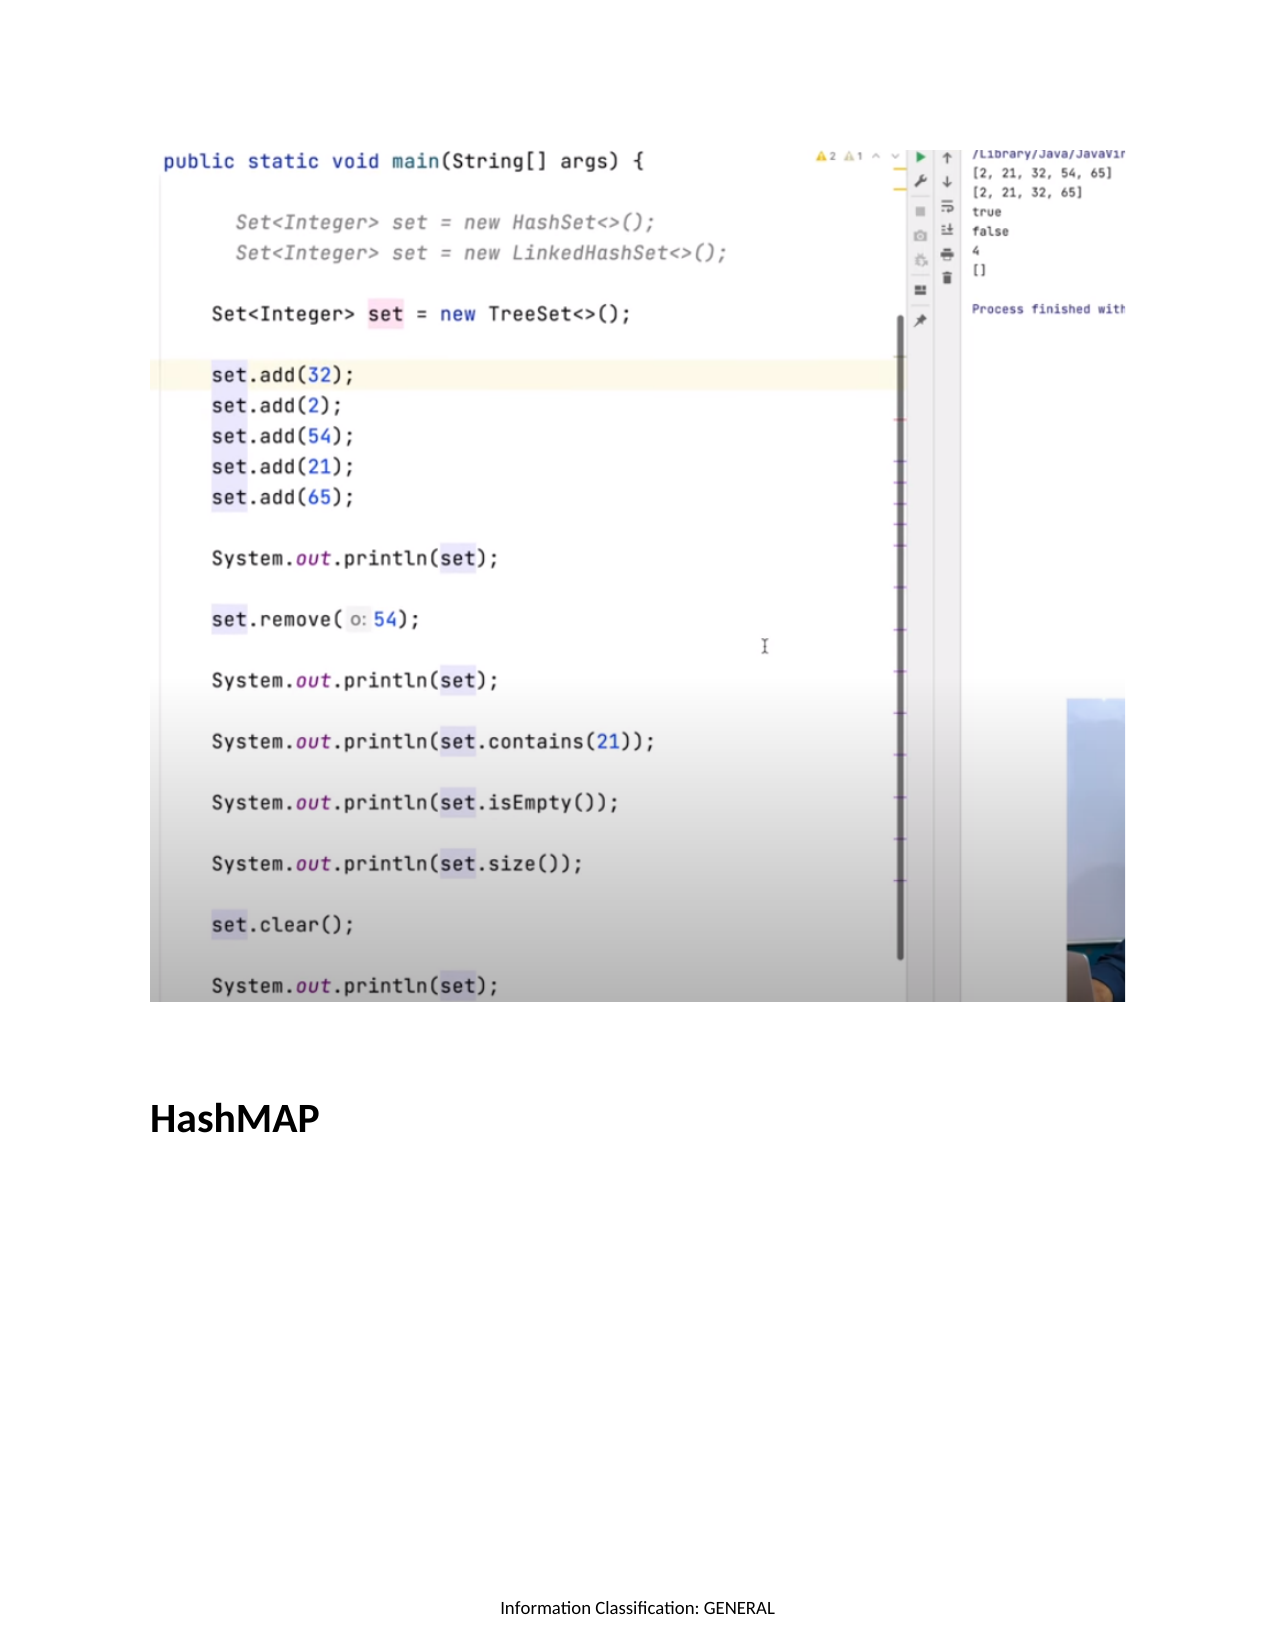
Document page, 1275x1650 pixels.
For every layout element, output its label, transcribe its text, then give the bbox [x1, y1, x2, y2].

text HashMAP [150, 1092, 1125, 1143]
picture [150, 150, 1125, 1002]
